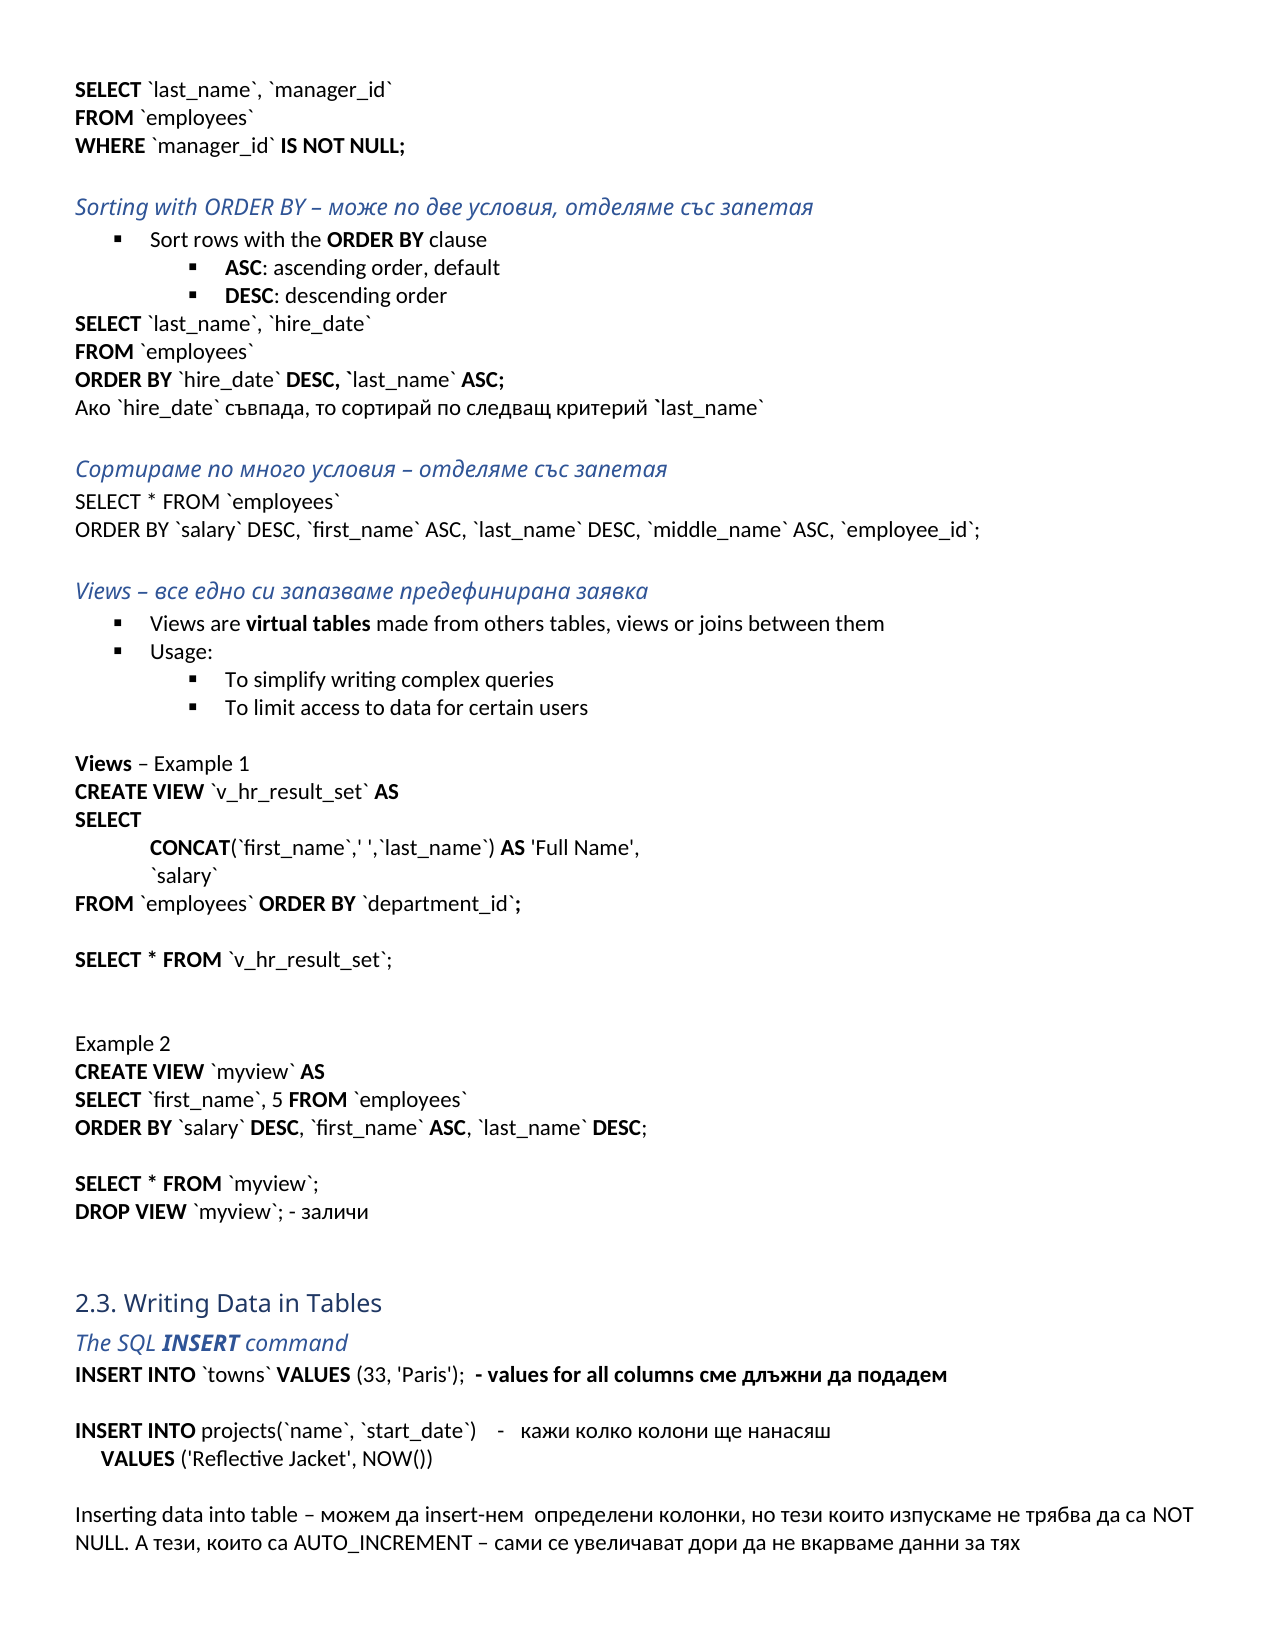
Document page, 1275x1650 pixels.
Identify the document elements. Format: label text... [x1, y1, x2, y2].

text SELECT * FROM `employees` [75, 487, 1200, 515]
text Ако `hire_date` съвпада, то сортирай по следващ критерий `last_name` [75, 393, 1200, 421]
list DESC: descending order [187, 281, 1200, 309]
text WHERE `manager_id` IS NOT NULL; [75, 131, 1200, 159]
text SELECT `last_name`, `hire_date` [75, 309, 1200, 337]
subtitle The SQL INSERT command [75, 1327, 1200, 1358]
text SELECT `first_name`, 5 FROM `employees` [75, 1085, 1200, 1113]
list Views are virtual tables made from others tables, views or joins between them [112, 609, 1200, 637]
text ORDER BY `salary` DESC, `first_name` ASC, `last_name` DESC; [75, 1113, 1200, 1141]
text FROM `employees` [75, 103, 1200, 131]
text SELECT `last_name`, `manager_id` [75, 75, 1200, 103]
text FROM `employees` [75, 337, 1200, 365]
subtitle 2.3. Writing Data in Tables [75, 1286, 1200, 1320]
list To simplify writing complex queries [187, 665, 1200, 693]
text SELECT * FROM `v_hr_result_set`; [75, 945, 1200, 973]
list Sort rows with the ORDER BY clause [112, 225, 1200, 253]
text Inserting data into table – можем да insert-нем определени колонки, но тези които изпускаме не трябва да са NOT NULL. А тези, които са AUTO_INCREMENT – сами се увеличават дори да не вкарваме данни за тях [75, 1501, 1200, 1557]
text `salary` [75, 861, 1200, 889]
list ASC: ascending order, default [187, 253, 1200, 281]
text Example 2 [75, 1029, 1200, 1057]
text SELECT * FROM `myview`; [75, 1169, 1200, 1197]
text CREATE VIEW `v_hr_result_set` AS SELECT [75, 777, 1200, 833]
list Usage: [112, 637, 1200, 665]
text FROM `employees` ORDER BY `department_id`; [75, 889, 1200, 917]
text ORDER BY `hire_date` DESC, `last_name` ASC; [75, 365, 1200, 393]
text CREATE VIEW `myview` AS [75, 1057, 1200, 1085]
text Views – Example 1 [75, 749, 1200, 777]
list To limit access to data for certain users [187, 693, 1200, 721]
text DROP VIEW `myview`; - заличи [75, 1197, 1200, 1226]
text INSERT INTO `towns` VALUES (33, 'Paris'); - values for all columns сме длъжни да подадем [75, 1360, 1200, 1388]
subtitle Sorting with ORDER BY – може по две условия, отделяме със запетая [75, 191, 1200, 222]
text VALUES ('Reflective Jacket', NOW()) [75, 1444, 1200, 1472]
subtitle Сортираме по много условия – отделяме със запетая [75, 453, 1200, 484]
text ORDER BY `salary` DESC, `first_name` ASC, `last_name` DESC, `middle_name` ASC, `employee_id`; [75, 515, 1200, 543]
text INSERT INTO projects(`name`, `start_date`) - кажи колко колони ще нанасяш [75, 1416, 1200, 1444]
subtitle Views – все едно си запазваме предефинирана заявка [75, 575, 1200, 607]
text CONCAT(`first_name`,' ',`last_name`) AS 'Full Name', [75, 833, 1200, 861]
